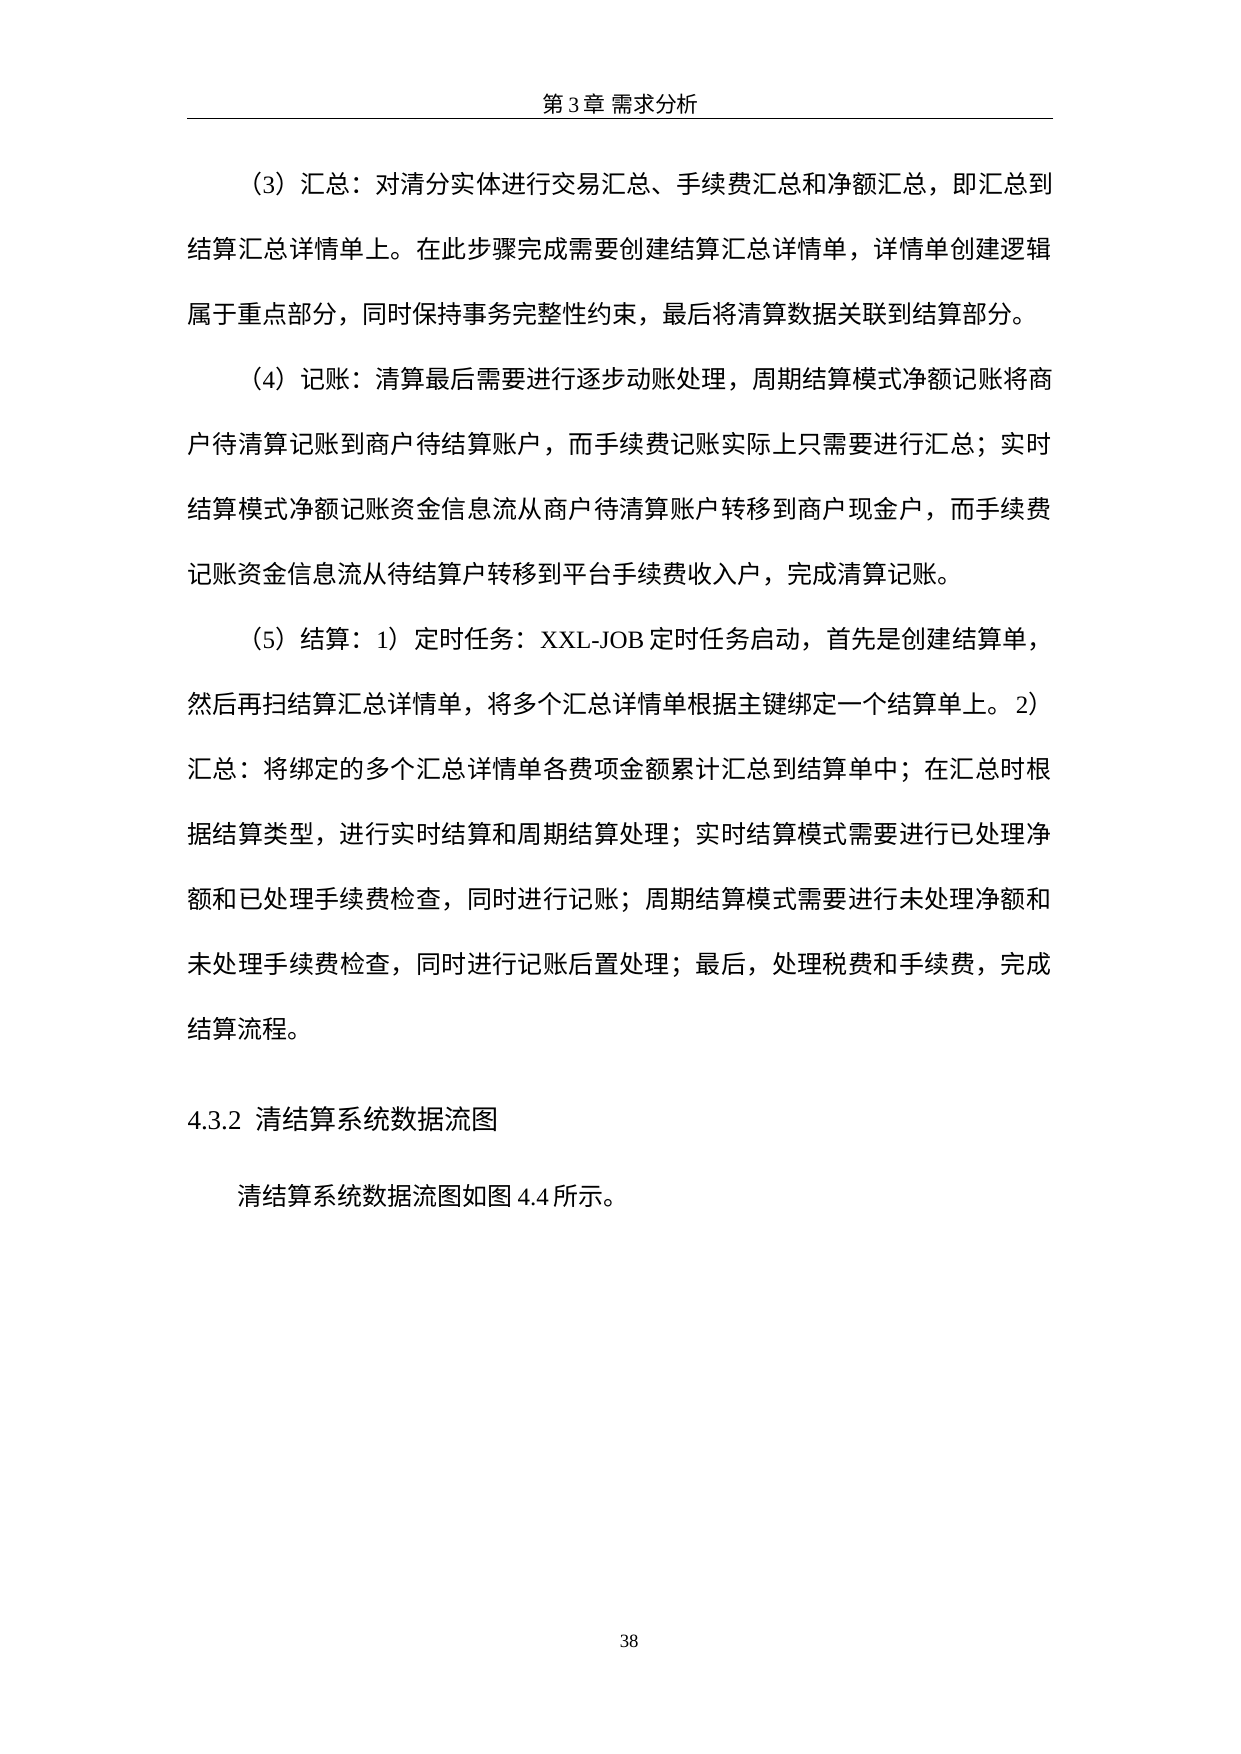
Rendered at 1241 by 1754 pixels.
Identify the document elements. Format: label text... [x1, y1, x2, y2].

text 4.3.2 清结算系统数据流图 [187, 1085, 1053, 1150]
text （4）记账：清算最后需要进行逐步动账处理，周期结算模式净额记账将商户待清算记账到商户待结算账户，而手续费记账实际上只需要进行汇总；实时结算模式净额记账资金信息流从商户待清算账户转移到商户现金户，而手续费记账资金信息流从待结算户转移到平台手续费收入户，完成清算记账。 [187, 345, 1053, 605]
text （5）结算：1）定时任务：XXL-JOB定时任务启动，首先是创建结算单，然后再扫结算汇总详情单，将多个汇总详情单根据主键绑定一个结算单上。2）汇总：将绑定的多个汇总详情单各费项金额累计汇总到结算单中；在汇总时根据结算类型，进行实时结算和周期结算处理；实时结算模式需要进行已处理净额和已处理手续费检查，同时进行记账；周期结算模式需要进行未处理净额和未处理手续费检查，同时进行记账后置处理；最后，处理税费和手续费，完成结算流程。 [187, 605, 1053, 1060]
text 清结算系统数据流图如图4.4所示。 [187, 1162, 1053, 1227]
text （3）汇总：对清分实体进行交易汇总、手续费汇总和净额汇总，即汇总到结算汇总详情单上。在此步骤完成需要创建结算汇总详情单，详情单创建逻辑属于重点部分，同时保持事务完整性约束，最后将清算数据关联到结算部分。 [187, 150, 1053, 345]
